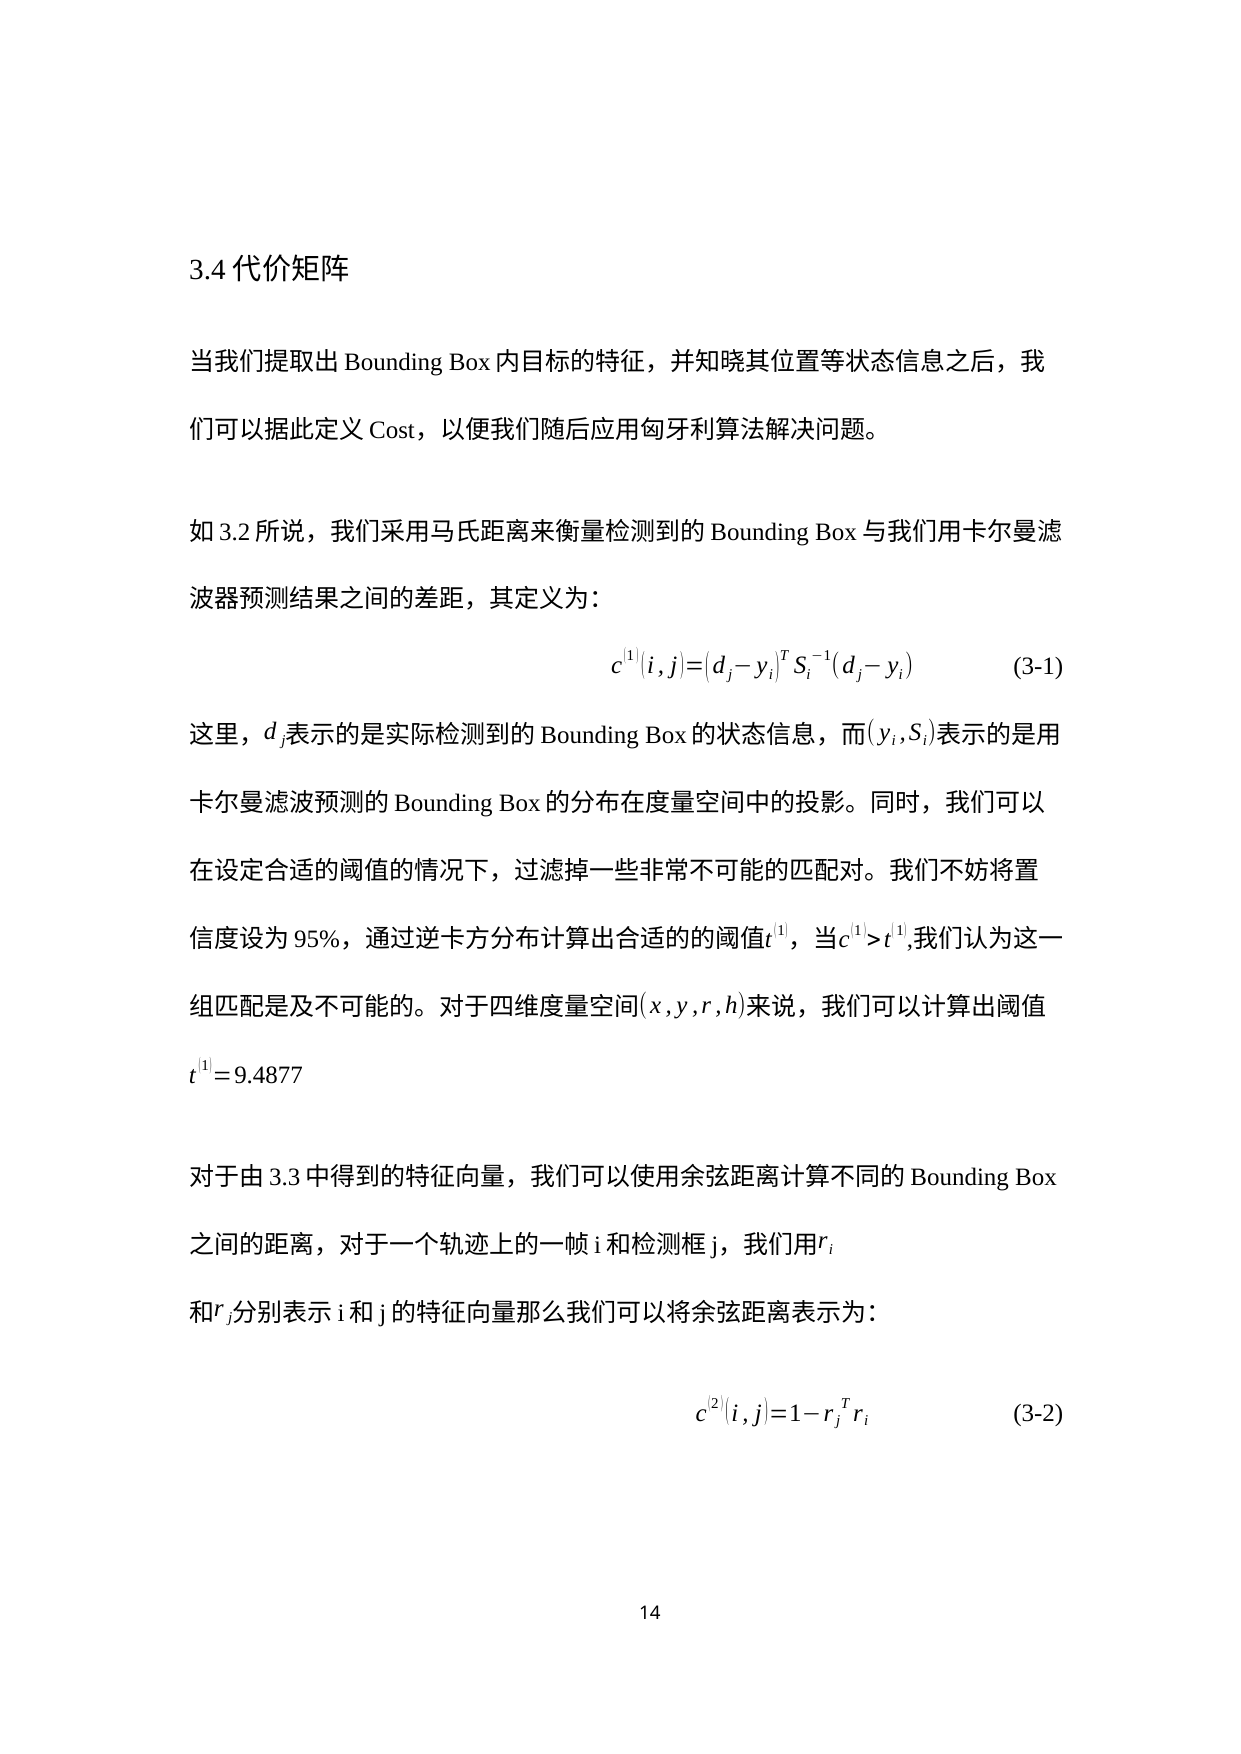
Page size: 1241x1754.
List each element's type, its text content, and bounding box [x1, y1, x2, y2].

text (3-2) [189, 1378, 1063, 1446]
subtitle 代价矩阵 [189, 232, 1063, 300]
text (3-1) [189, 631, 1063, 699]
text 对于由3.3中得到的特征向量，我们可以使用余弦距离计算不同的Bounding Box之间的距离，对于一个轨迹上的一帧i和检测框j，我们用 [189, 1140, 1063, 1276]
text 当我们提取出Bounding Box内目标的特征，并知晓其位置等状态信息之后，我们可以据此定义Cost，以便我们随后应用匈牙利算法解决问题。 [189, 325, 1063, 461]
text 和分别表示i和j的特征向量那么我们可以将余弦距离表示为： [189, 1276, 1063, 1344]
text 这里，表示的是实际检测到的Bounding Box的状态信息，而表示的是用卡尔曼滤波预测的Bounding Box的分布在度量空间中的投影。同时，我们可以在设定合适的阈值的情况下，过滤掉一些非常不可能的匹配对。我们不妨将置信度设为95%，通过逆卡方分布计算出合适的的阈值，当,我们认为这一组匹配是及不可能的。对于四维度量空间来说，我们可以计算出阈值 [189, 699, 1063, 1106]
text 如3.2所说，我们采用马氏距离来衡量检测到的Bounding Box与我们用卡尔曼滤波器预测结果之间的差距，其定义为： [189, 495, 1063, 631]
